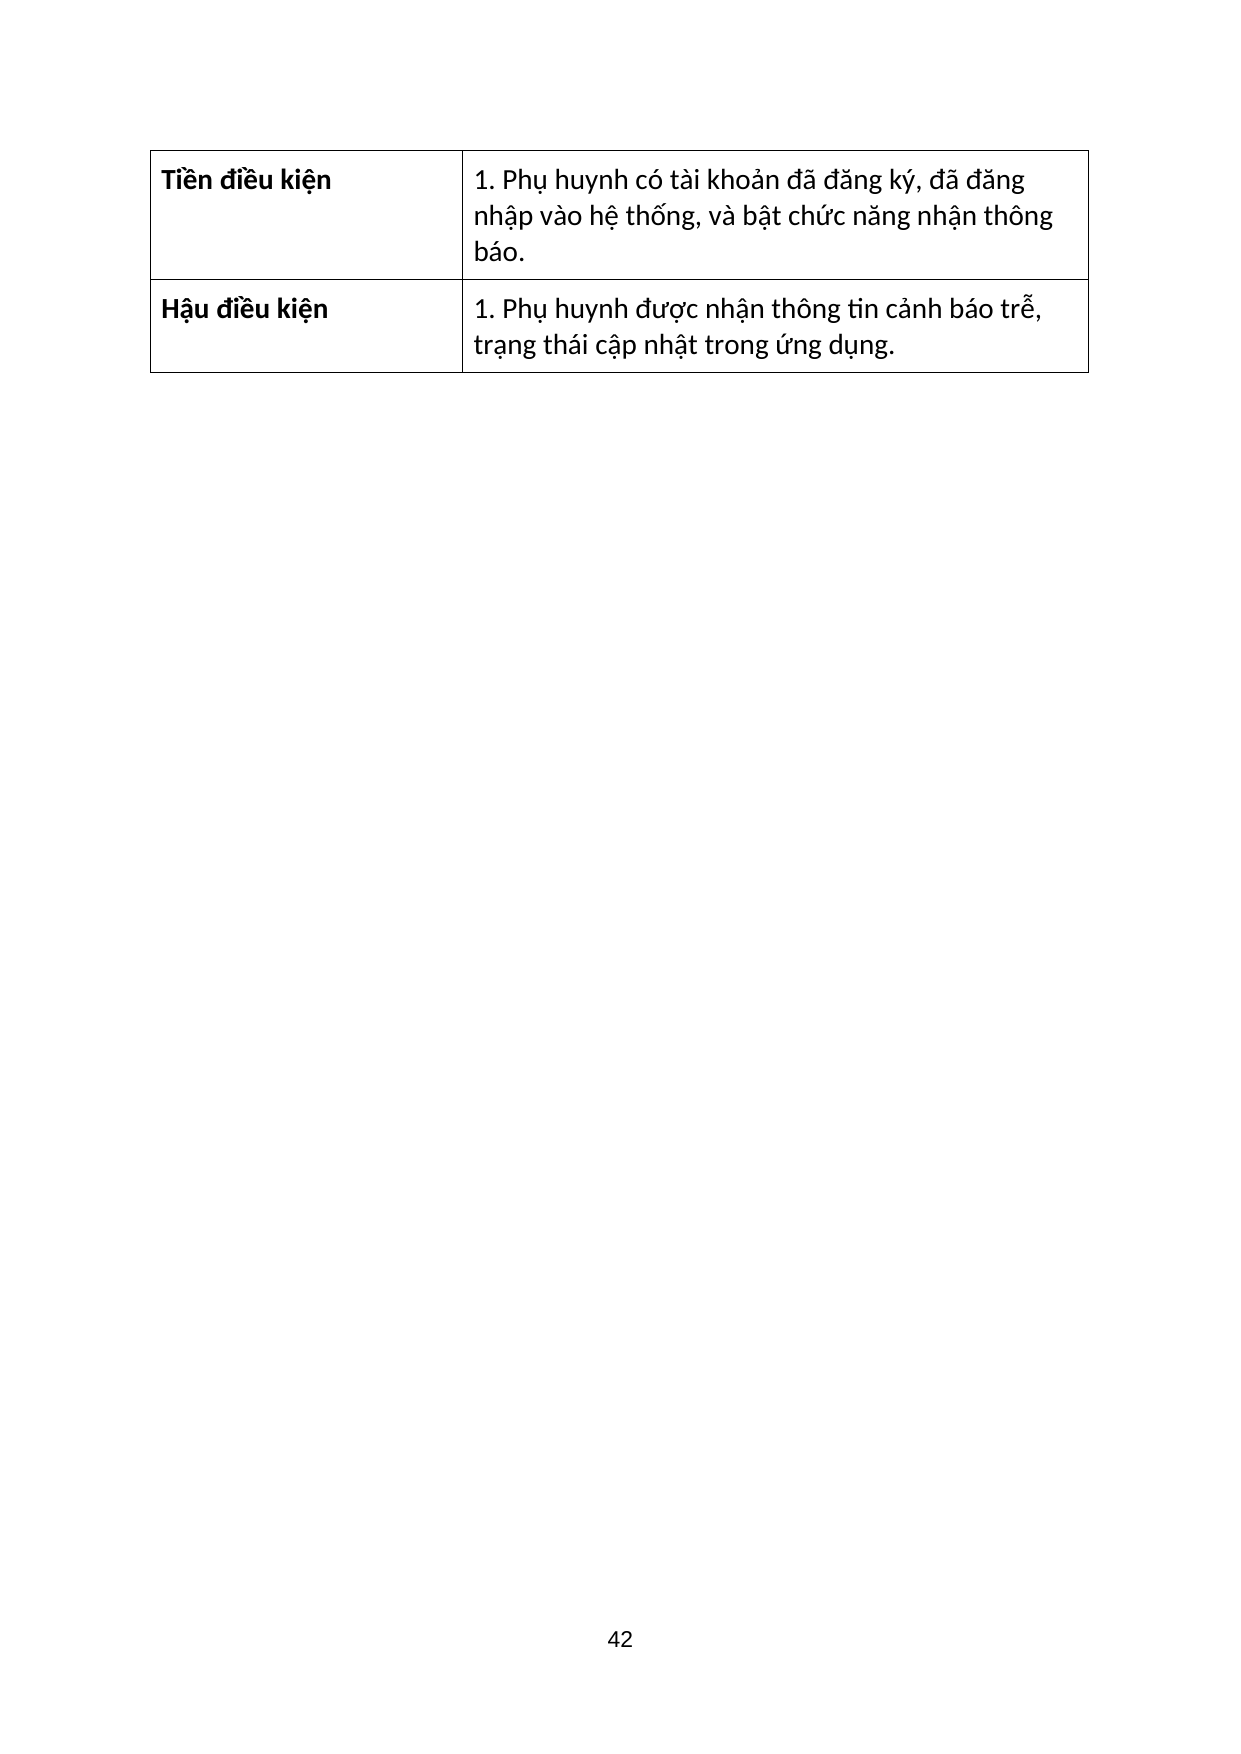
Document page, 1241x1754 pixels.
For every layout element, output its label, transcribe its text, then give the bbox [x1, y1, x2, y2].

table_cell 1. Phụ huynh có tài khoản đã đăng ký, đã đăng nhập vào hệ thống, và bật chức năng nhận thông báo. [463, 151, 1088, 279]
table_cell Hậu điều kiện [151, 280, 462, 372]
table_cell 1. Phụ huynh được nhận thông tin cảnh báo trễ, trạng thái cập nhật trong ứng dụng. [463, 280, 1088, 372]
table_cell Tiền điều kiện [151, 151, 462, 279]
